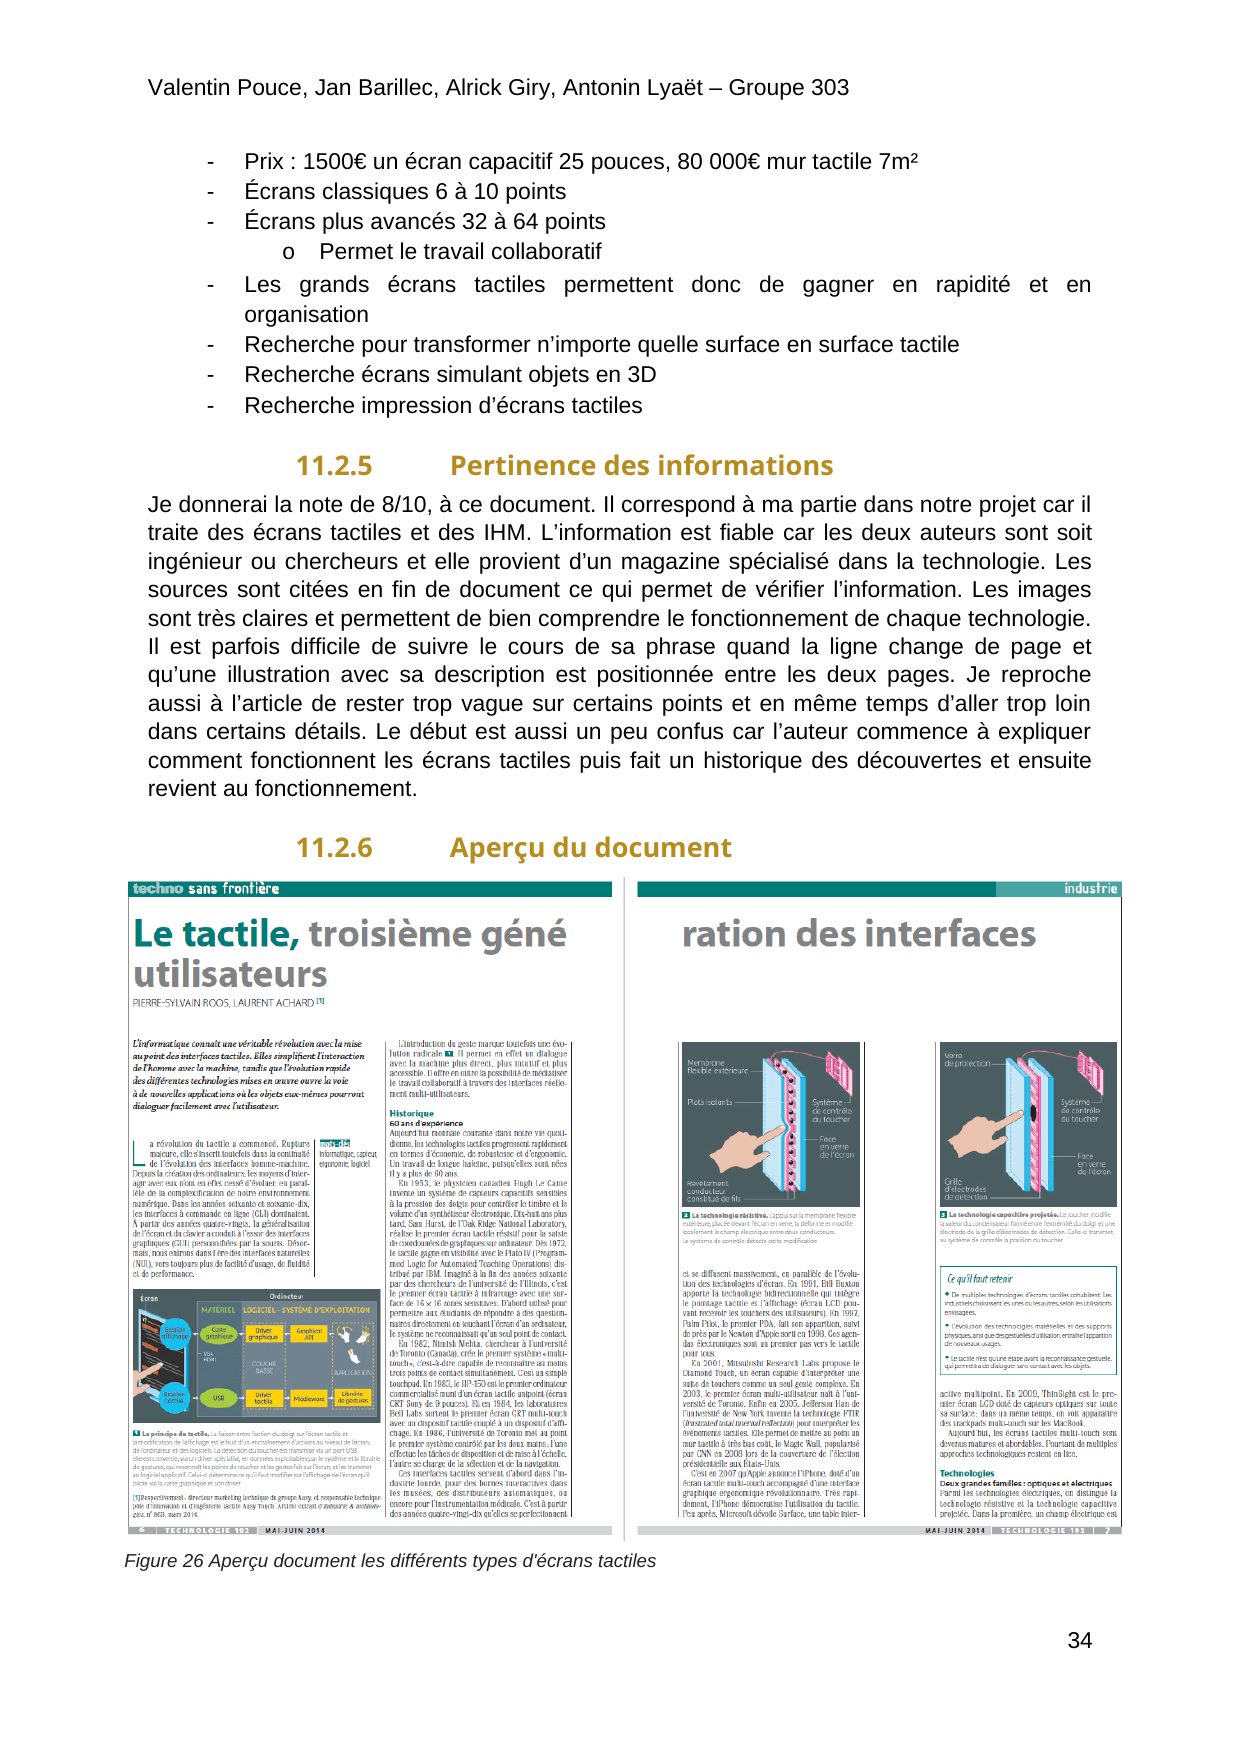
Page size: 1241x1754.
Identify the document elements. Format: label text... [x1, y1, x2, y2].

list Écrans classiques 6 à 10 points [207, 178, 1093, 204]
list Recherche pour transformer n’importe quelle surface en surface tactile [207, 331, 1093, 357]
picture [124, 877, 1128, 1541]
list Écrans plus avancés 32 à 64 points [207, 208, 1093, 234]
subtitle Pertinence des informations [295, 447, 1093, 484]
list Permet le travail collaboratif [282, 238, 1093, 267]
subtitle Aperçu du document [295, 828, 1093, 865]
list Prix : 1500€ un écran capacitif 25 pouces, 80 000€ mur tactile 7m² [207, 148, 1093, 174]
text Je donnerai la note de 8/10, à ce document. Il correspond à ma partie dans notre projet car il traite des écrans tactiles et des IHM. L’information est fiable car les deux auteurs sont soit ingénieur ou chercheurs et elle provient d’un magazine spécialisé dans la technologie. Les sources sont citées en fin de document ce qui permet de vérifier l’information. Les images sont très claires et permettent de bien comprendre le fonctionnement de chaque technologie. Il est parfois difficile de suivre le cours de sa phrase quand la ligne change de page et qu’une illustration avec sa description est positionnée entre les deux pages. Je reproche aussi à l’article de rester trop vague sur certains points et en même temps d’aller trop loin dans certains détails. Le début est aussi un peu confus car l’auteur commence à expliquer comment fonctionnent les écrans tactiles puis fait un historique des découvertes et ensuite revient au fonctionnement. [148, 491, 1093, 801]
list Les grands écrans tactiles permettent donc de gagner en rapidité et en organisation [207, 271, 1093, 327]
list Recherche impression d’écrans tactiles [207, 392, 1093, 418]
list Recherche écrans simulant objets en 3D [207, 361, 1093, 388]
